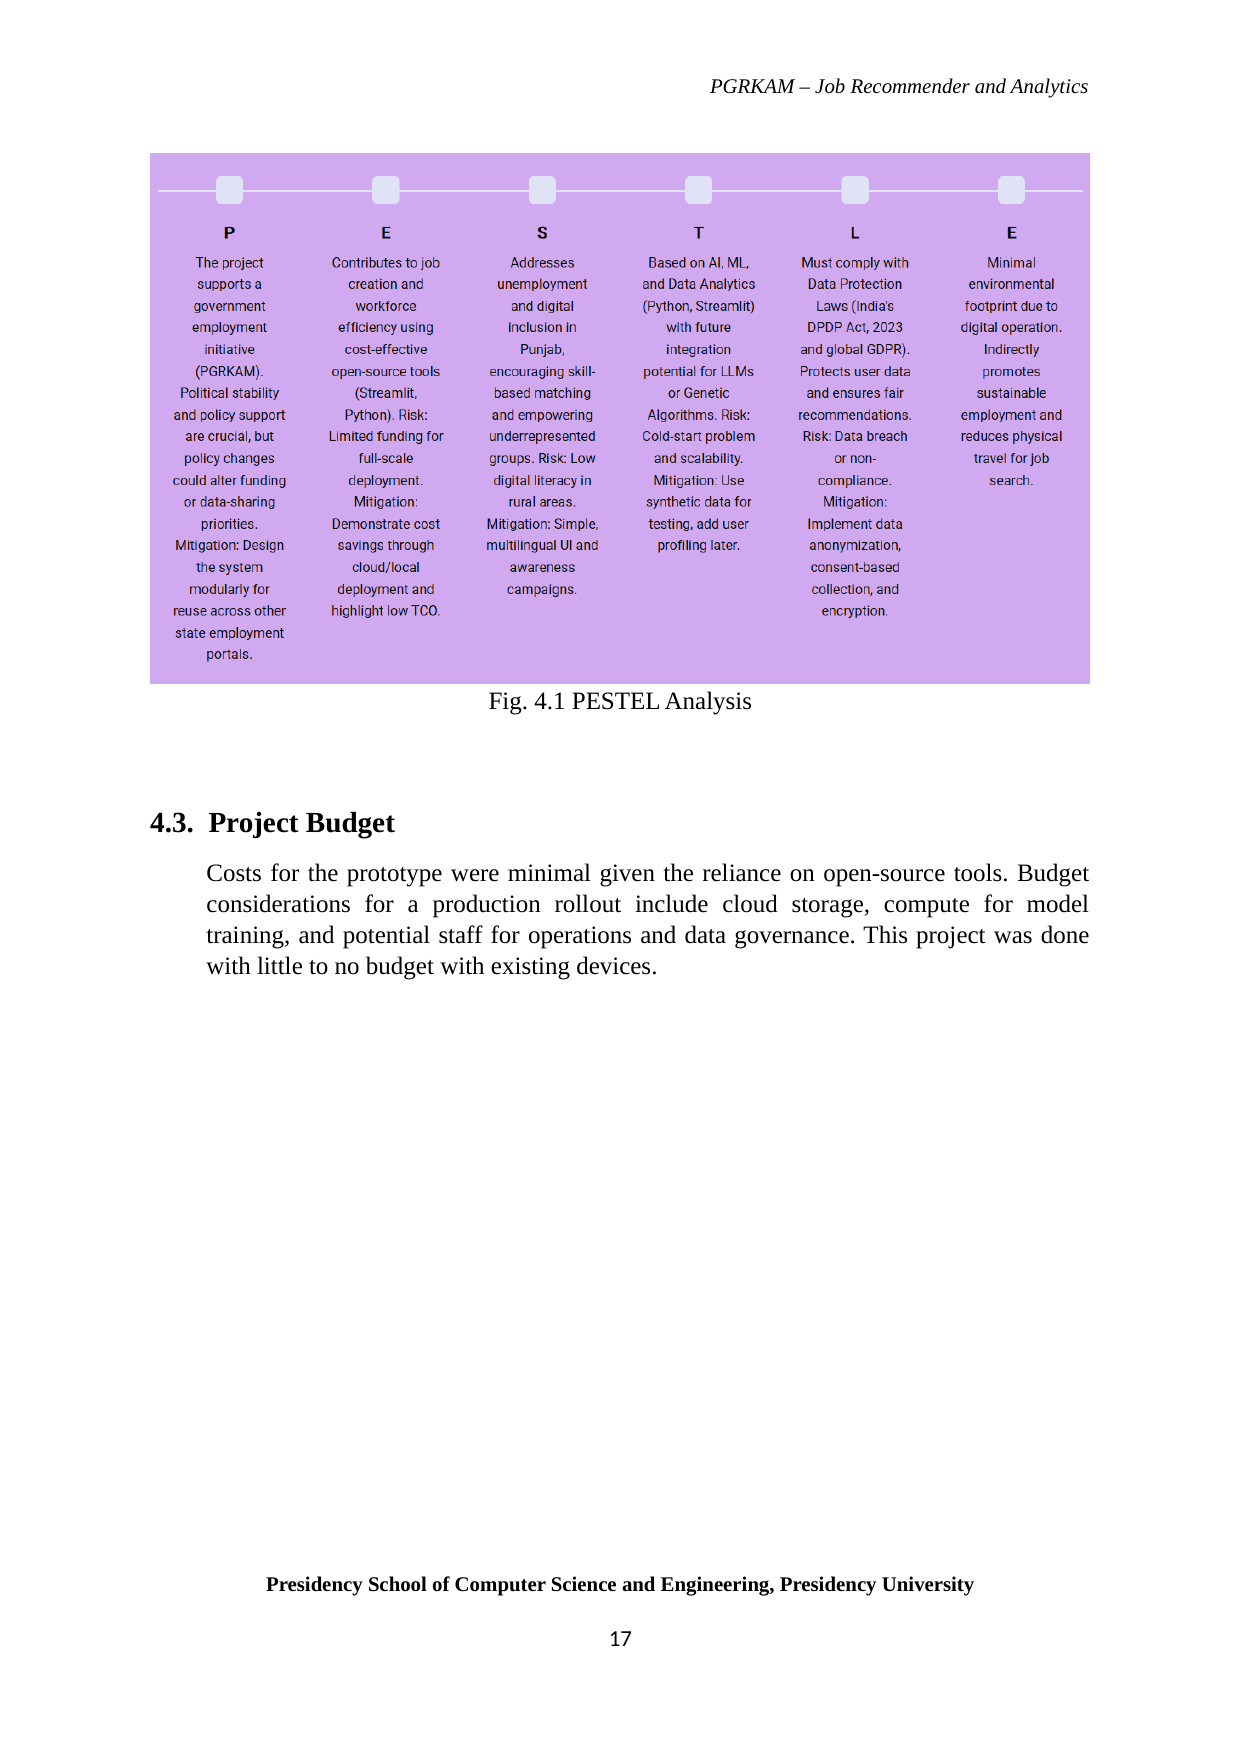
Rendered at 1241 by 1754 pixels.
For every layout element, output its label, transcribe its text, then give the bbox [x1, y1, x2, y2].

picture [150, 153, 1091, 684]
text Costs for the prototype were minimal given the reliance on open-source tools. Budget considerations for a production rollout include cloud storage, compute for model training, and potential staff for operations and data governance. This project was done with little to no budget with existing devices. [206, 858, 1090, 980]
text Fig. 4.1 PESTEL Analysis [150, 686, 1090, 715]
text 4.3. Project Budget [150, 805, 1090, 838]
